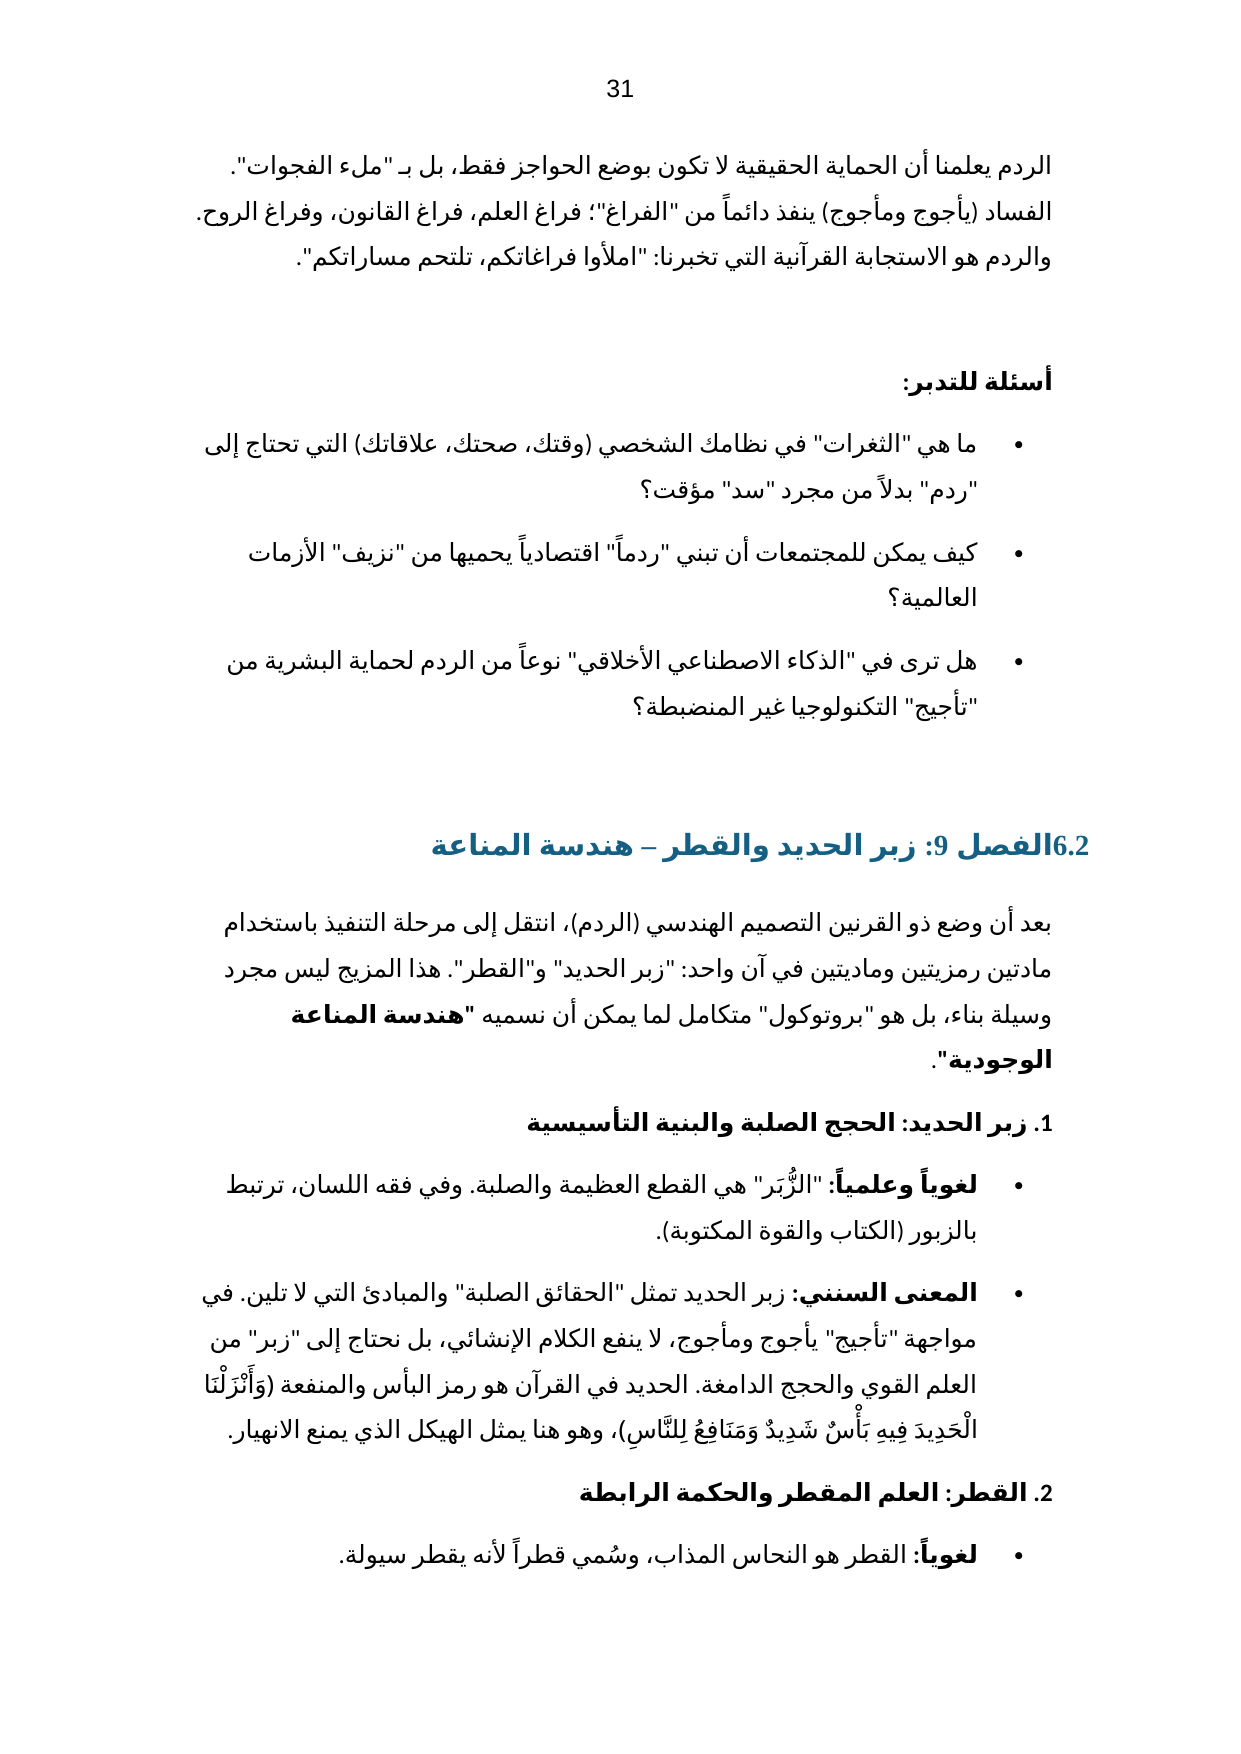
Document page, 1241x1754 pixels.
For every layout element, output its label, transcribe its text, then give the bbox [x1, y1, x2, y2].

list ما هي "الثغرات" في نظامك الشخصي (وقتك، صحتك، علاقاتك) التي تحتاج إلى "ردم" بدلاً من مجرد "سد" مؤقت؟ [187, 429, 1015, 505]
text 1. زبر الحديد: الحجج الصلبة والبنية التأسيسية [187, 1107, 1053, 1137]
text الردم يعلمنا أن الحماية الحقيقية لا تكون بوضع الحواجز فقط، بل بـ "ملء الفجوات". الفساد (يأجوج ومأجوج) ينفذ دائماً من "الفراغ"؛ فراغ العلم، فراغ القانون، وفراغ الروح. والردم هو الاستجابة القرآنية التي تخبرنا: "املأوا فراغاتكم، تلتحم مساراتكم". [187, 150, 1053, 272]
text بعد أن وضع ذو القرنين التصميم الهندسي (الردم)، انتقل إلى مرحلة التنفيذ باستخدام مادتين رمزيتين وماديتين في آن واحد: "زبر الحديد" و"القطر". هذا المزيج ليس مجرد وسيلة بناء، بل هو "بروتوكول" متكامل لما يمكن أن نسميه "هندسة المناعة الوجودية". [187, 907, 1053, 1075]
list كيف يمكن للمجتمعات أن تبني "ردماً" اقتصادياً يحميها من "نزيف" الأزمات العالمية؟ [187, 537, 1015, 613]
list لغوياً: القطر هو النحاس المذاب، وسُمي قطراً لأنه يقطر سيولة. [187, 1539, 1015, 1570]
subtitle الفصل 9: زبر الحديد والقطر – هندسة المناعة [187, 828, 1053, 861]
text 2. القطر: العلم المقطر والحكمة الرابطة [187, 1477, 1053, 1508]
list المعنى السنني: زبر الحديد تمثل "الحقائق الصلبة" والمبادئ التي لا تلين. في مواجهة "تأجيج" يأجوج ومأجوج، لا ينفع الكلام الإنشائي، بل نحتاج إلى "زبر" من العلم القوي والحجج الدامغة. الحديد في القرآن هو رمز البأس والمنفعة ﴿وَأَنْزَلْنَا الْحَدِيدَ فِيهِ بَأْسٌ شَدِيدٌ وَمَنَافِعُ لِلنَّاسِ﴾، وهو هنا يمثل الهيكل الذي يمنع الانهيار. [187, 1277, 1015, 1445]
list هل ترى في "الذكاء الاصطناعي الأخلاقي" نوعاً من الردم لحماية البشرية من "تأجيج" التكنولوجيا غير المنضبطة؟ [187, 645, 1015, 721]
text أسئلة للتدبر: [187, 366, 1053, 397]
list لغوياً وعلمياً: "الزُّبَر" هي القطع العظيمة والصلبة. وفي فقه اللسان، ترتبط بالزبور (الكتاب والقوة المكتوبة). [187, 1169, 1015, 1246]
